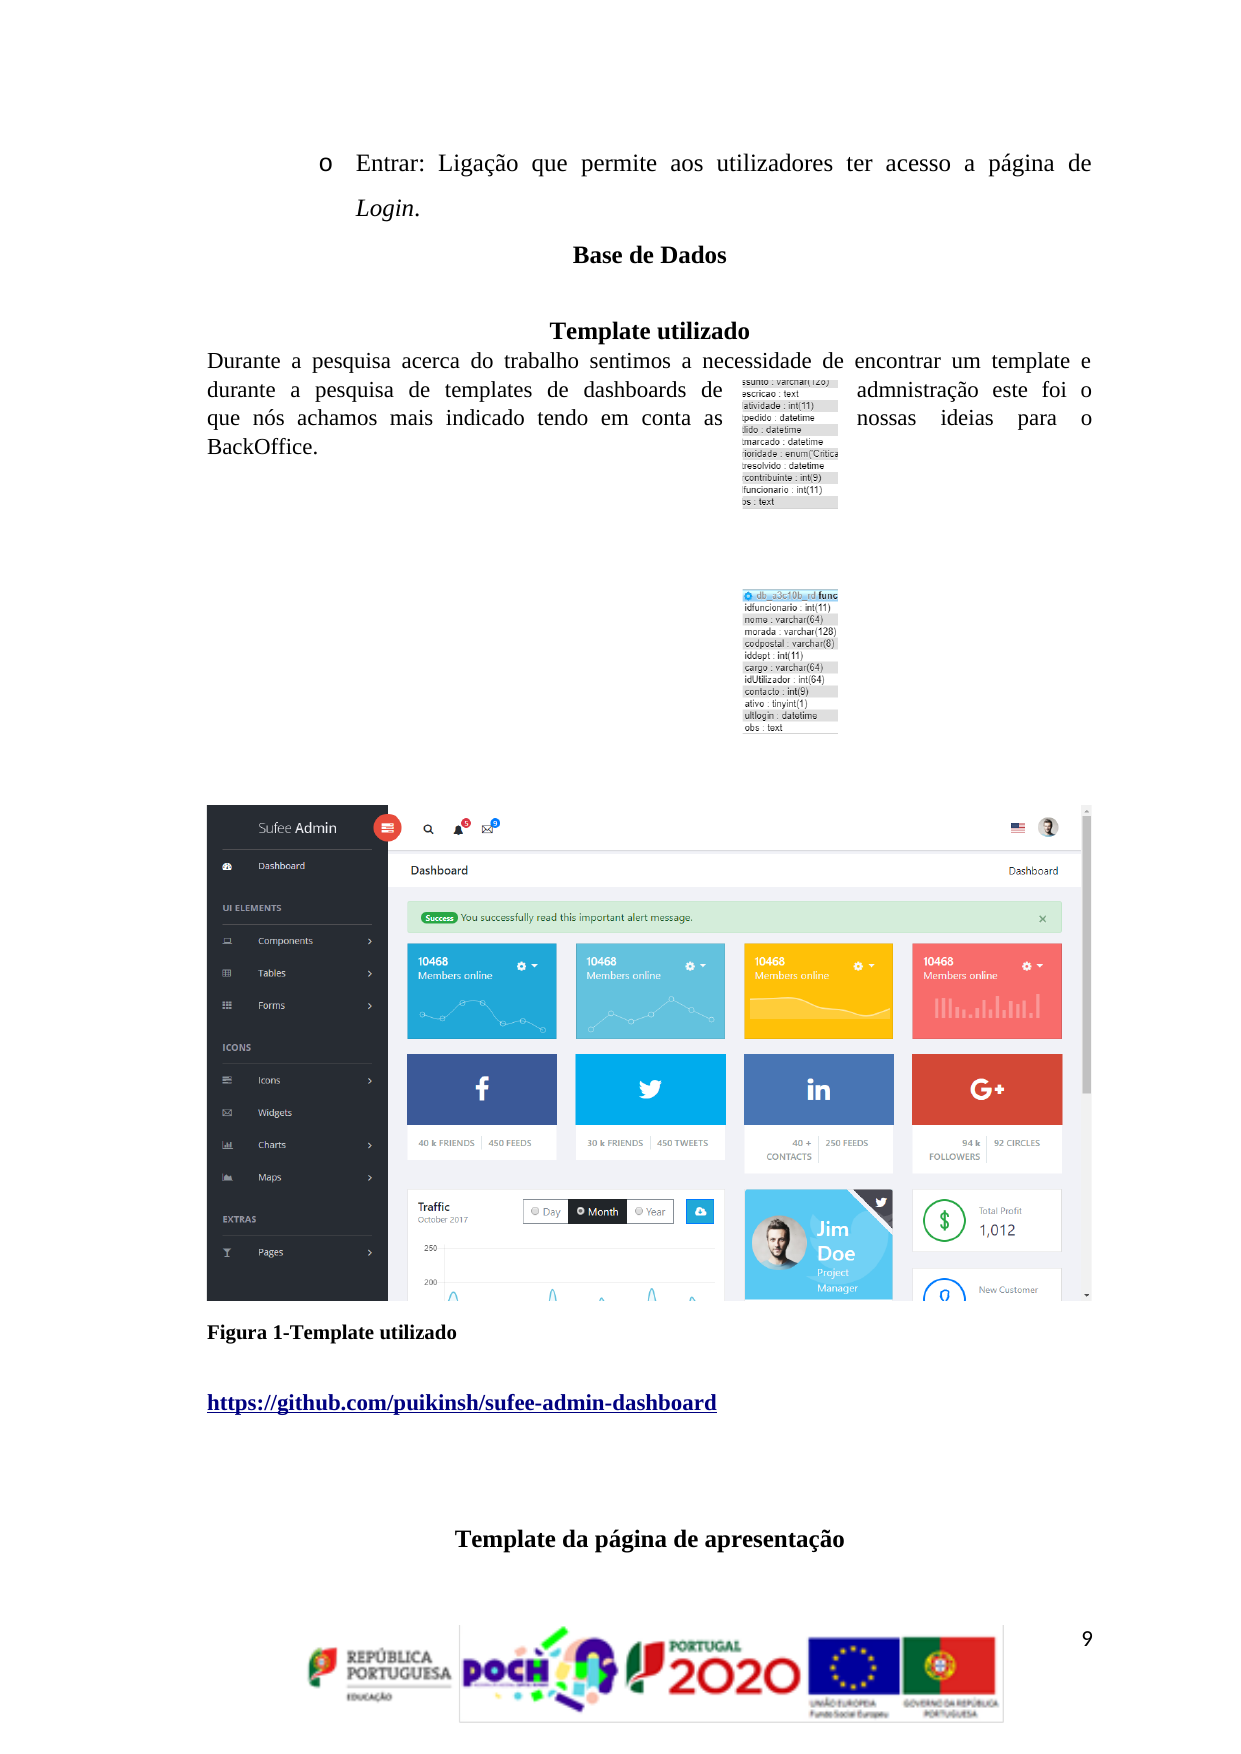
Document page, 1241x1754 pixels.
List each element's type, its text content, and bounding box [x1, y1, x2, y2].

subtitle Template utilizado [207, 316, 1092, 345]
list Entrar: Ligação que permite aos utilizadores ter acesso a página de Login. [318, 148, 1092, 222]
subtitle Base de Dados [207, 240, 1092, 269]
text https://github.com/puikinsh/sufee-admin-dashboard [207, 1389, 1092, 1415]
text Figura 1-Template utilizado [207, 1319, 1092, 1344]
picture [295, 1625, 1006, 1725]
subtitle Template da página de apresentação [207, 1524, 1092, 1553]
picture [743, 379, 838, 787]
picture [206, 805, 1092, 1301]
text Durante a pesquisa acerca do trabalho sentimos a necessidade de encontrar um template e durante a pesquisa de templates de dashboards de admnistração este foi o que nós achamos mais indicado tendo em conta as nossas ideias para o BackOffice. [207, 347, 1092, 459]
